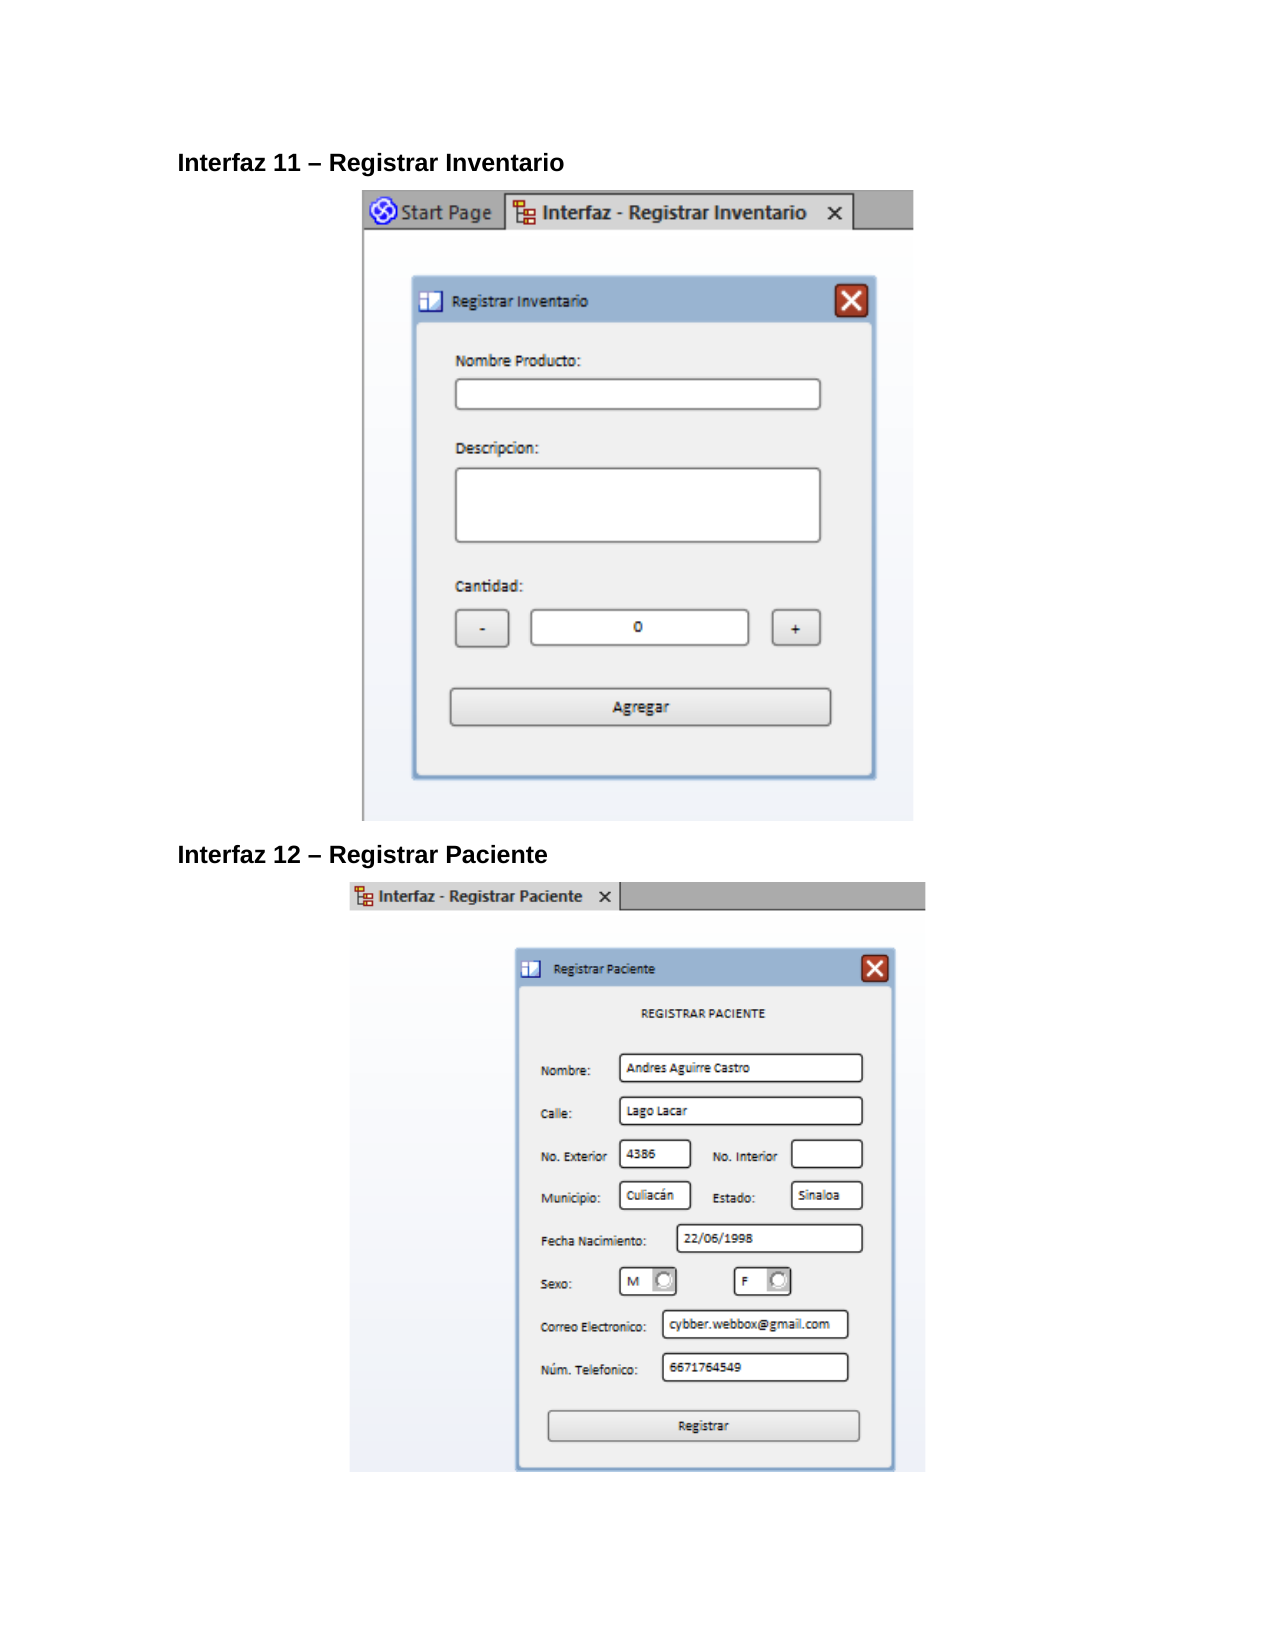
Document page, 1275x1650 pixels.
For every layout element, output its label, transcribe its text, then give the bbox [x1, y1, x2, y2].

subtitle Interfaz 11 – Registrar Inventario [177, 148, 1098, 176]
picture [349, 882, 926, 1472]
picture [361, 190, 914, 821]
subtitle Interfaz 12 – Registrar Paciente [177, 840, 1098, 868]
